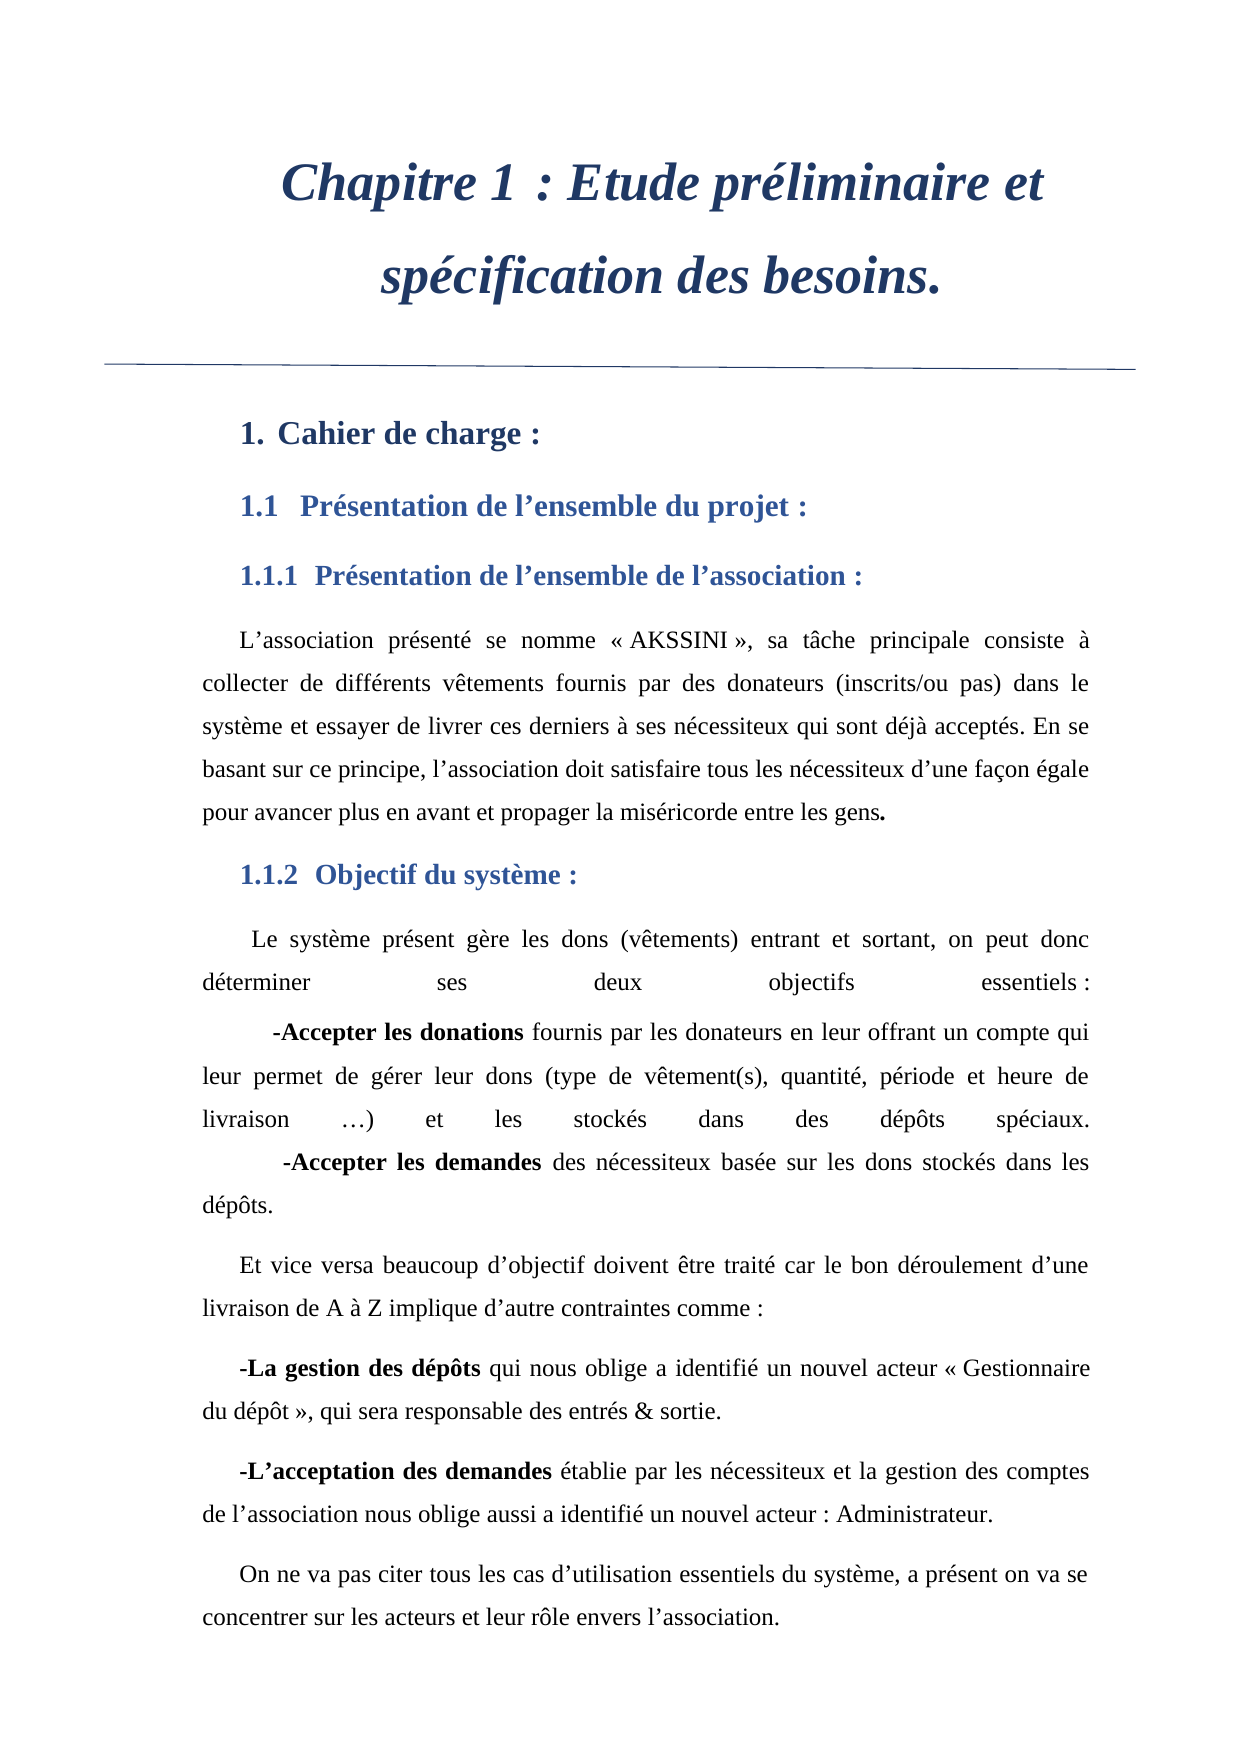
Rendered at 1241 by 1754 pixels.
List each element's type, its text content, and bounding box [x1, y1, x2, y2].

list Cahier de charge : [239, 413, 1090, 452]
text -L’acceptation des demandes établie par les nécessiteux et la gestion des comptes de l’association nous oblige aussi a identifié un nouvel acteur : Administrateur. [202, 1456, 1090, 1528]
text -La gestion des dépôts qui nous oblige a identifié un nouvel acteur « Gestionnaire du dépôt », qui sera responsable des entrés & sortie. [202, 1353, 1090, 1425]
text Chapitre 1 : Etude préliminaire et spécification des besoins. [239, 150, 1090, 306]
text Et vice versa beaucoup d’objectif doivent être traité car le bon déroulement d’une livraison de A à Z implique d’autre contraintes comme : [202, 1250, 1090, 1322]
text Le système présent gère les dons (vêtements) entrant et sortant, on peut donc déterminer ses deux objectifs essentiels : -Accepter les donations fournis par les donateurs en leur offrant un compte qui leur permet de gérer leur dons (type de vêtement(s), quantité, période et heure de livraison …) et les stockés dans des dépôts spéciaux. -Accepter les demandes des nécessiteux basée sur les dons stockés dans les dépôts. [202, 924, 1090, 1219]
list Objectif du système : [239, 857, 1090, 891]
text On ne va pas citer tous les cas d’utilisation essentiels du système, a présent on va se concentrer sur les acteurs et leur rôle envers l’association. [202, 1559, 1090, 1631]
list Présentation de l’ensemble du projet : [239, 487, 1090, 523]
text L’association présenté se nomme « AKSSINI », sa tâche principale consiste à collecter de différents vêtements fournis par des donateurs (inscrits/ou pas) dans le système et essayer de livrer ces derniers à ses nécessiteux qui sont déjà acceptés. En se basant sur ce principe, l’association doit satisfaire tous les nécessiteux d’une façon égale pour avancer plus en avant et propager la miséricorde entre les gens. [202, 625, 1090, 826]
list Présentation de l’ensemble de l’association : [239, 558, 1090, 592]
